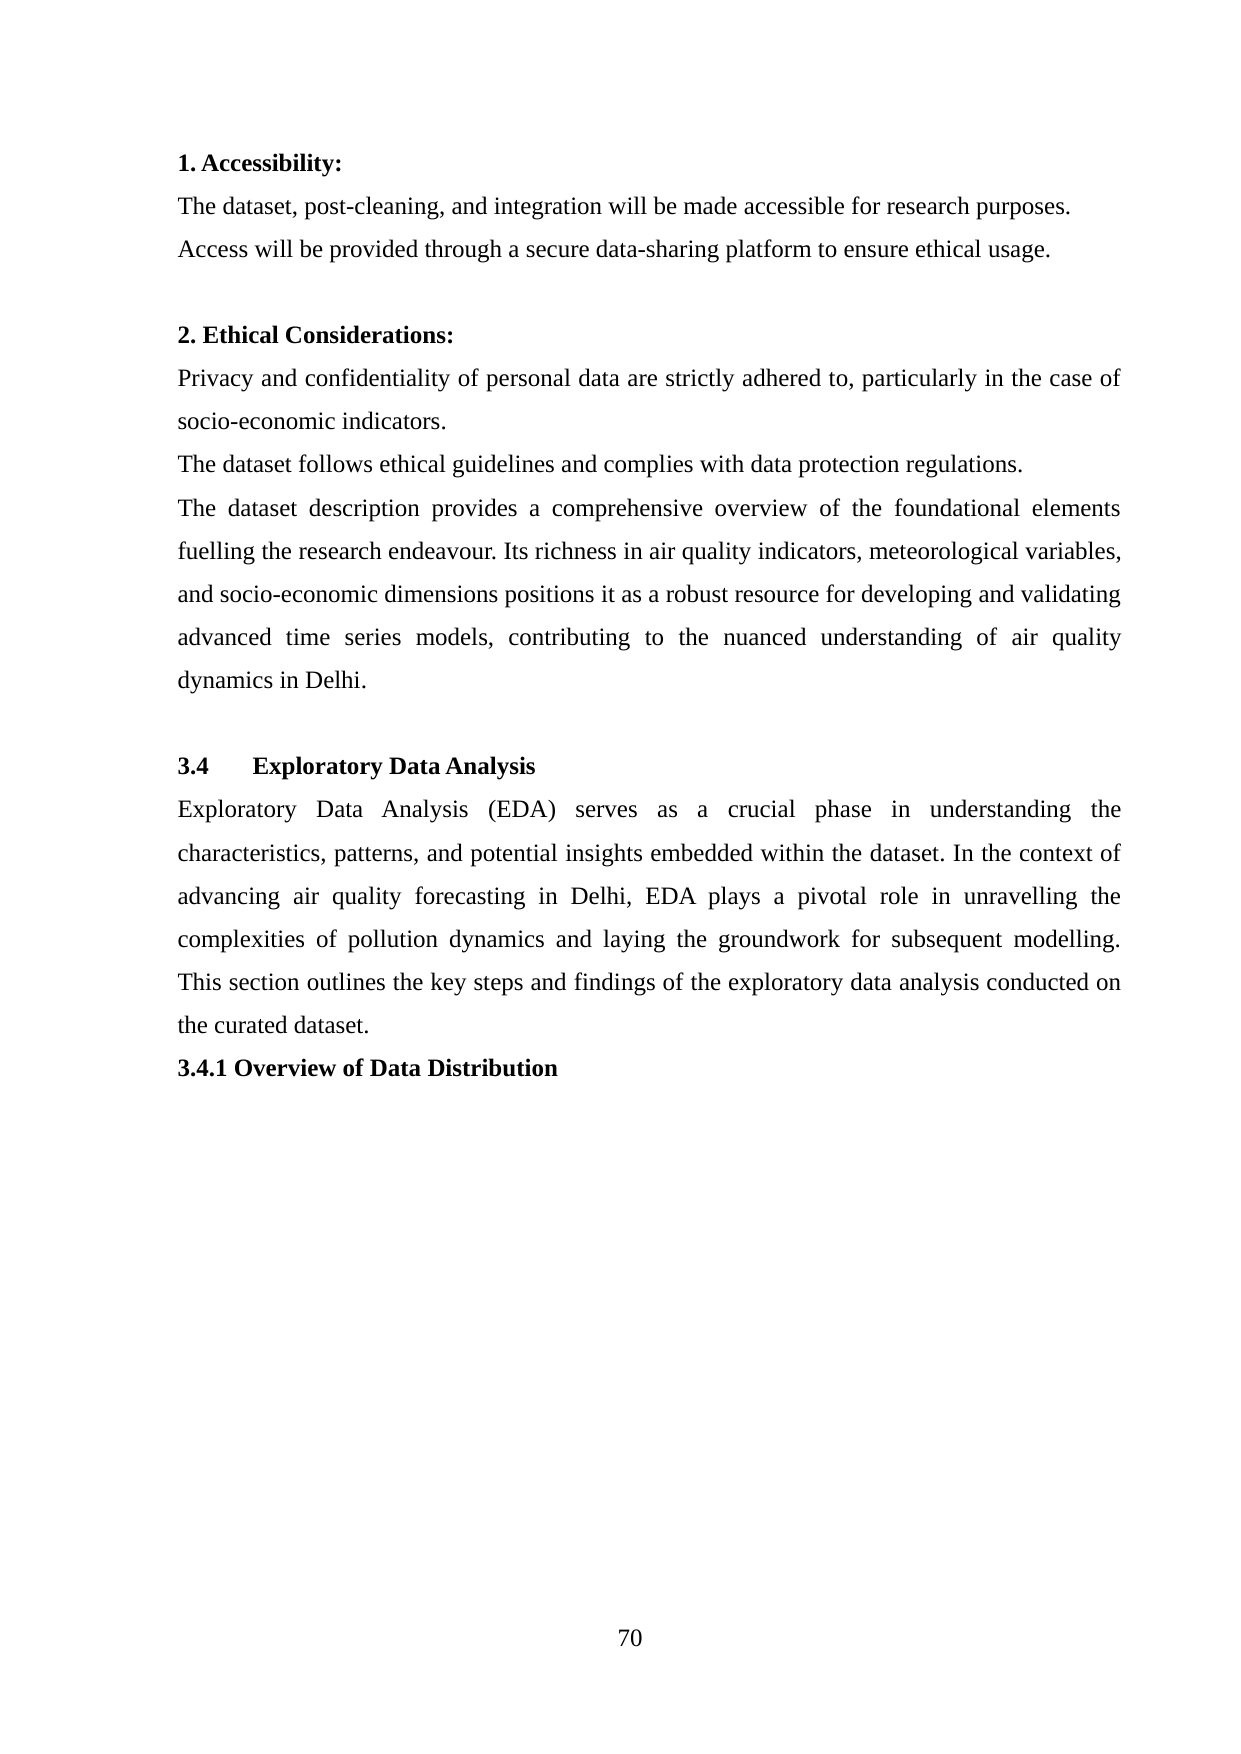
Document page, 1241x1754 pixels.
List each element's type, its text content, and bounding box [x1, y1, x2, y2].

text 2. Ethical Considerations: [177, 320, 1122, 349]
text 1. Accessibility: [177, 148, 1122, 176]
text Access will be provided through a secure data-sharing platform to ensure ethical usage. [177, 234, 1122, 263]
text The dataset follows ethical guidelines and complies with data protection regulations. [177, 449, 1122, 478]
text Privacy and confidentiality of personal data are strictly adhered to, particularly in the case of socio-economic indicators. [177, 363, 1122, 435]
text Exploratory Data Analysis (EDA) serves as a crucial phase in understanding the characteristics, patterns, and potential insights embedded within the dataset. In the context of advancing air quality forecasting in Delhi, EDA plays a pivotal role in unravelling the complexities of pollution dynamics and laying the groundwork for subsequent modelling. This section outlines the key steps and findings of the exploratory data analysis conducted on the curated dataset. [177, 794, 1122, 1039]
text 3.4 Exploratory Data Analysis [177, 751, 1122, 780]
text The dataset description provides a comprehensive overview of the foundational elements fuelling the research endeavour. Its richness in air quality indicators, meteorological variables, and socio-economic dimensions positions it as a robust resource for developing and validating advanced time series models, contributing to the nuanced understanding of air quality dynamics in Delhi. [177, 493, 1122, 694]
text The dataset, post-cleaning, and integration will be made accessible for research purposes. [177, 191, 1122, 219]
text 3.4.1 Overview of Data Distribution [177, 1053, 1122, 1082]
